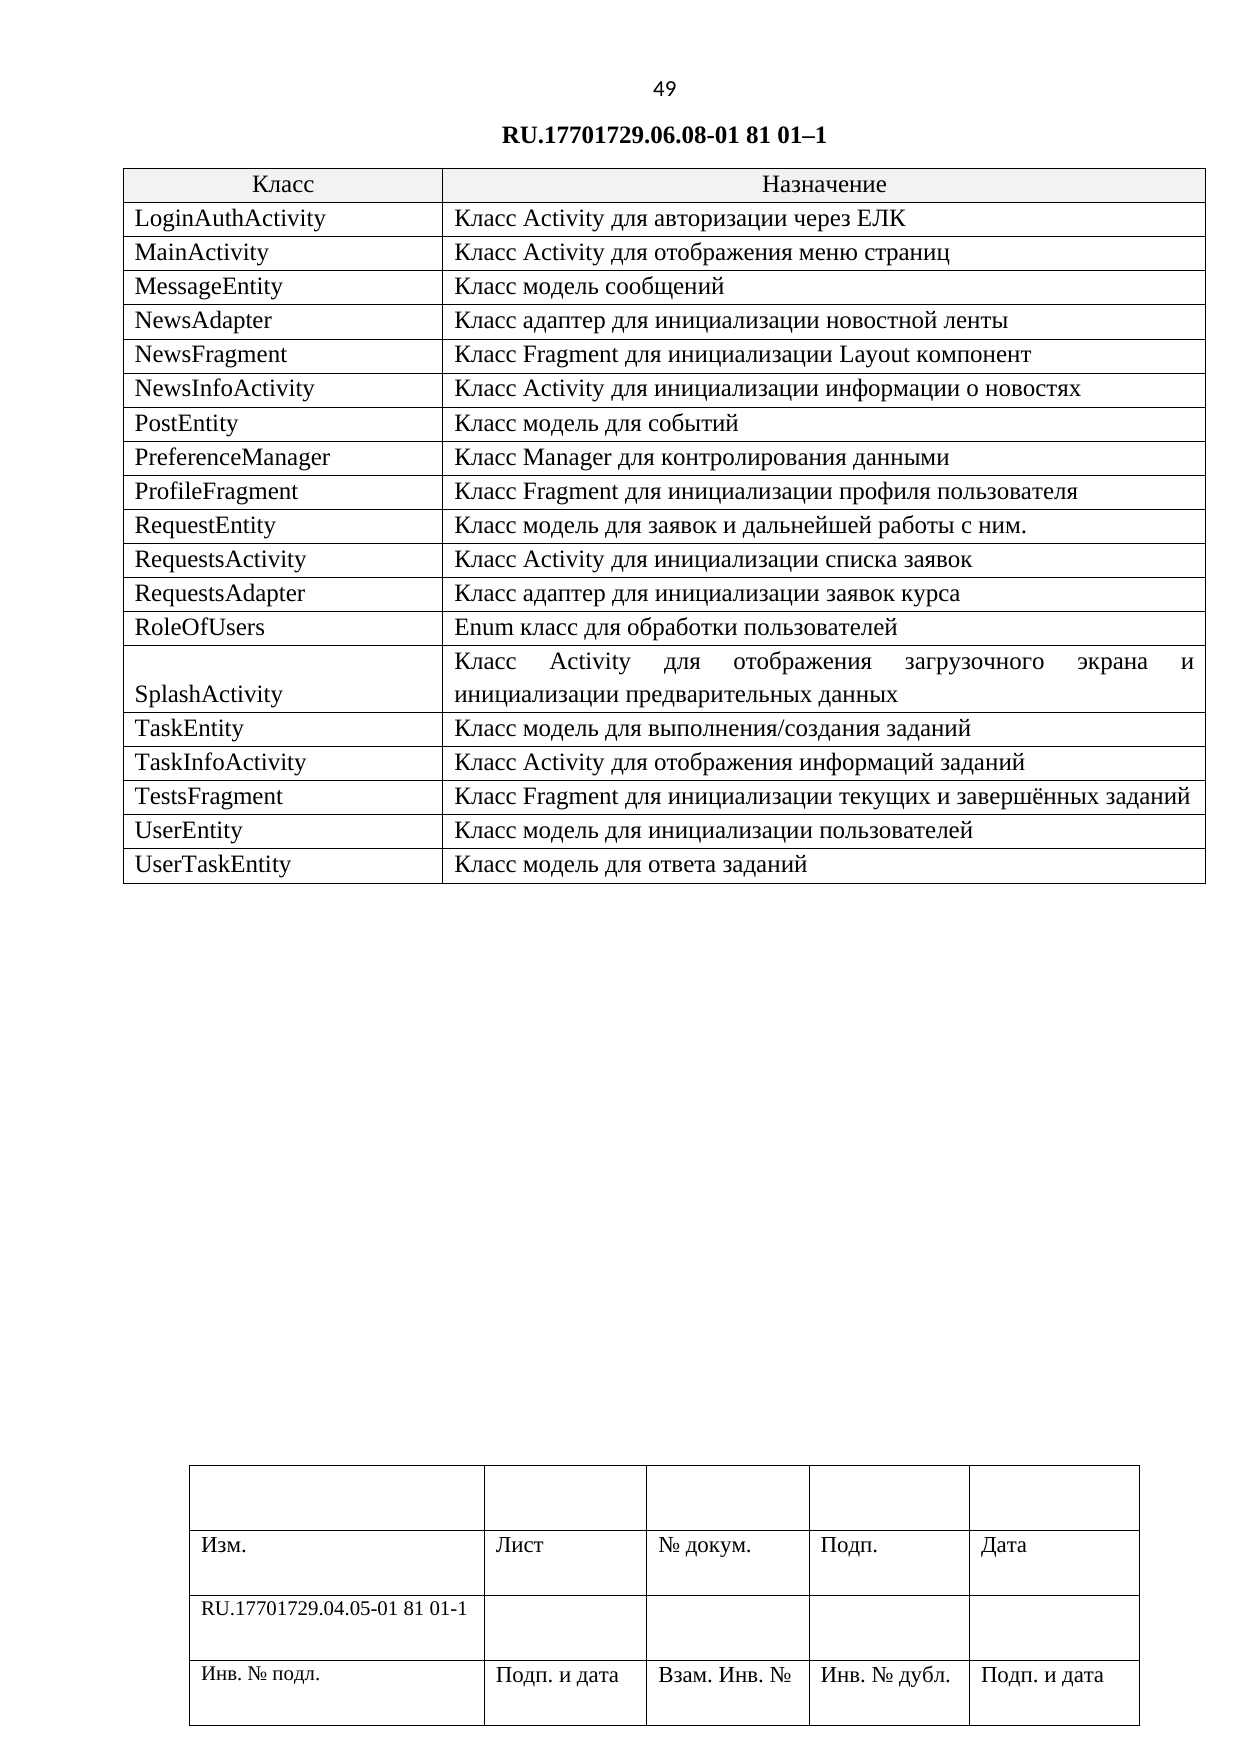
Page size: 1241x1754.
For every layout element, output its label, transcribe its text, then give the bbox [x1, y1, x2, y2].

table_cell Класс Activity для отображения меню страниц [443, 237, 1205, 270]
table_cell Класс Activity для авторизации через ЕЛК [443, 203, 1205, 236]
table_cell Класс модель для заявок и дальнейшей работы с ним. [443, 510, 1205, 543]
table_cell Класс Activity для отображения загрузочного экрана и инициализации предварительных данных [443, 646, 1205, 712]
table_cell NewsFragment [124, 340, 442, 372]
table_cell ProfileFragment [124, 476, 442, 509]
table_cell LoginAuthActivity [124, 203, 442, 236]
table_cell UserTaskEntity [124, 849, 442, 882]
table_cell RequestsActivity [124, 544, 442, 577]
table_cell Класс Fragment для инициализации профиля пользователя [443, 476, 1205, 509]
table_cell Класс модель для событий [443, 408, 1205, 441]
table_cell Класс Fragment для инициализации текущих и завершённых заданий [443, 781, 1205, 814]
table_cell NewsAdapter [124, 305, 442, 338]
table_cell TaskInfoActivity [124, 747, 442, 780]
table_cell SplashActivity [124, 646, 442, 712]
table_cell MainActivity [124, 237, 442, 270]
table_cell Класс модель сообщений [443, 271, 1205, 304]
table_cell TestsFragment [124, 781, 442, 814]
table_cell Класс Activity для отображения информаций заданий [443, 747, 1205, 780]
table_cell Класс Activity для инициализации информации о новостях [443, 374, 1205, 407]
table_cell NewsInfoActivity [124, 374, 442, 407]
table_cell Класс адаптер для инициализации заявок курса [443, 578, 1205, 611]
table_cell Класс модель для инициализации пользователей [443, 815, 1205, 848]
table_cell Класс Fragment для инициализации Layout компонент [443, 340, 1205, 372]
table_cell PreferenceManager [124, 442, 442, 475]
table_header Назначение [443, 169, 1205, 202]
table_cell Класс адаптер для инициализации новостной ленты [443, 305, 1205, 338]
table_cell Класс Manager для контролирования данными [443, 442, 1205, 475]
table_cell PostEntity [124, 408, 442, 441]
table_cell RequestsAdapter [124, 578, 442, 611]
table_cell MessageEntity [124, 271, 442, 304]
table_cell TaskEntity [124, 713, 442, 746]
table_header Класс [124, 169, 442, 202]
table_cell RequestEntity [124, 510, 442, 543]
table_cell Класс модель для выполнения/создания заданий [443, 713, 1205, 746]
table_cell UserEntity [124, 815, 442, 848]
table_cell Класс Activity для инициализации списка заявок [443, 544, 1205, 577]
table_cell Класс модель для ответа заданий [443, 849, 1205, 882]
table_cell RoleOfUsers [124, 612, 442, 645]
table_cell Enum класс для обработки пользователей [443, 612, 1205, 645]
